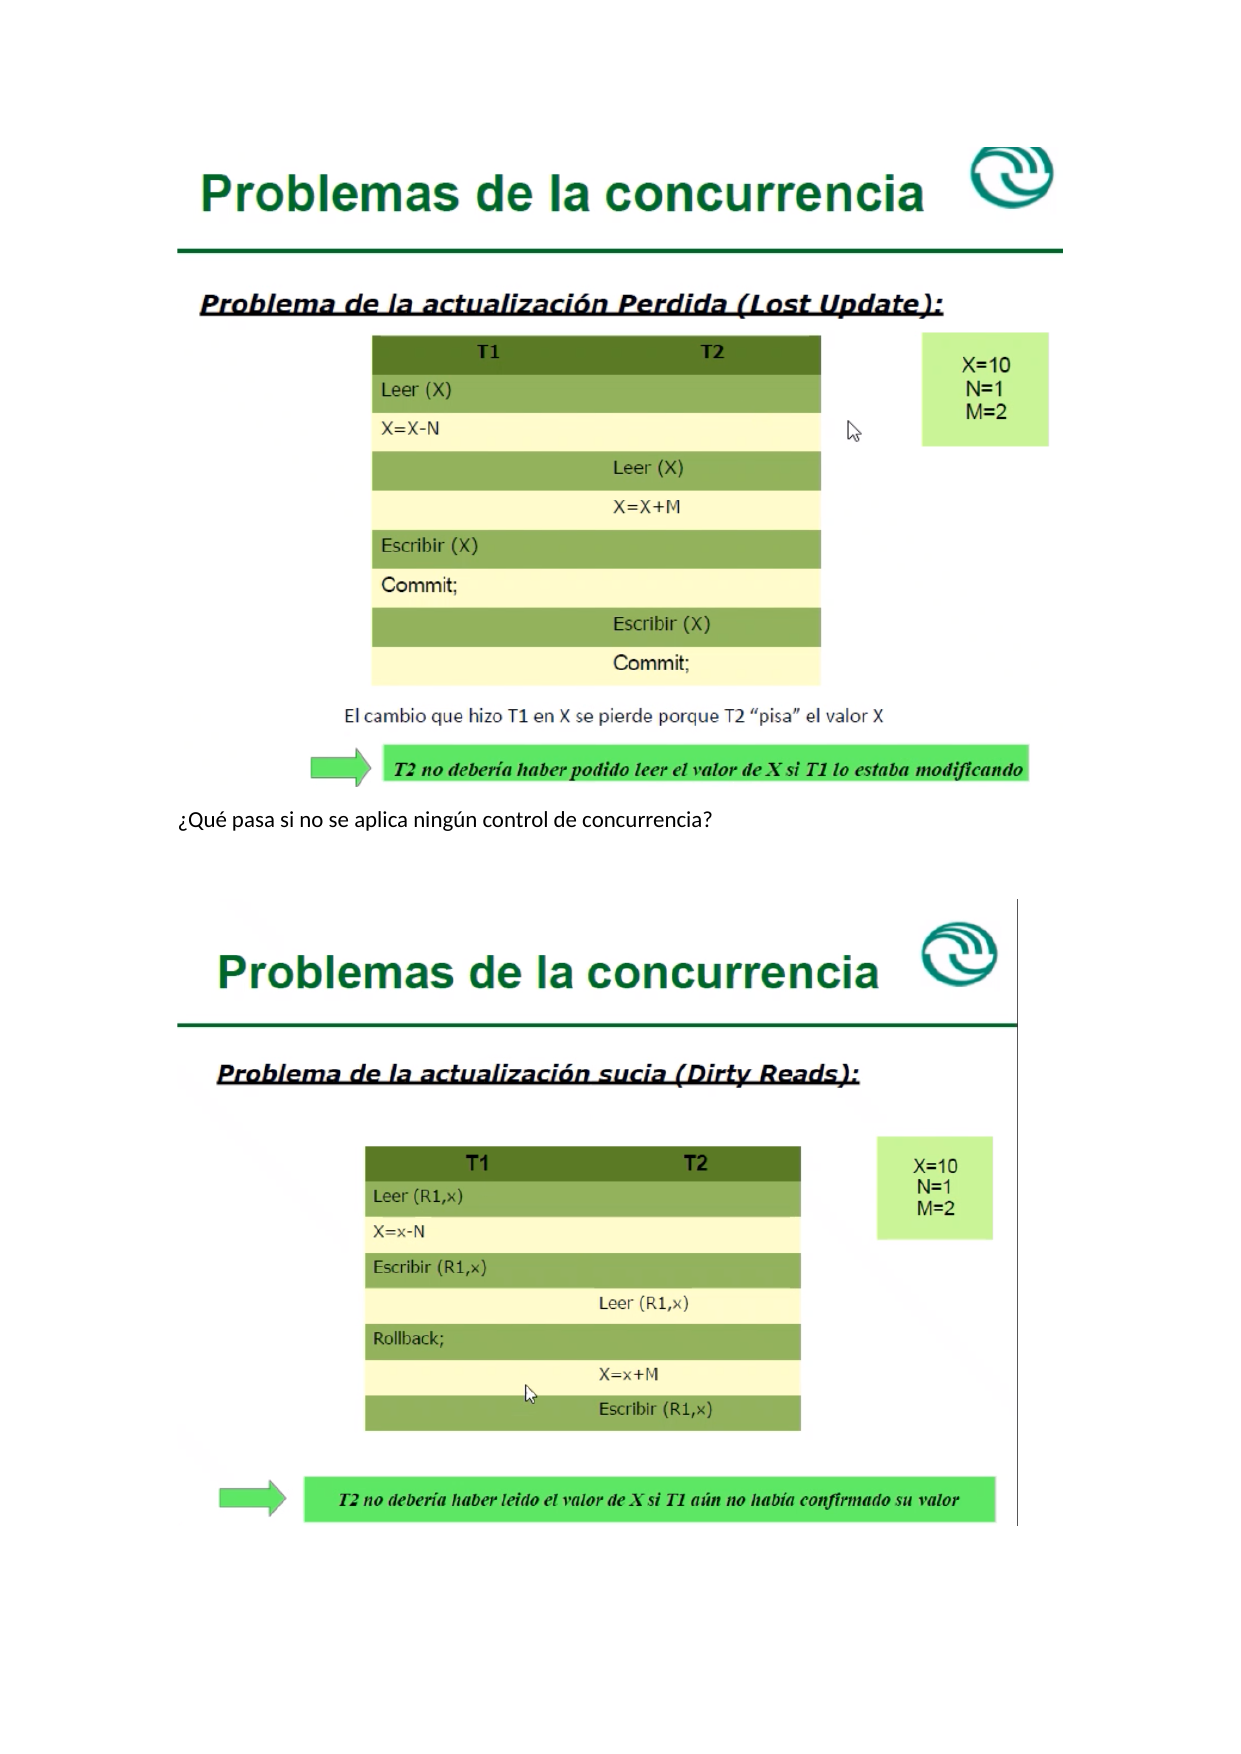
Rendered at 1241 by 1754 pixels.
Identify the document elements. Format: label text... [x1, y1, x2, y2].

text ¿Qué pasa si no se aplica ningún control de concurrencia? [177, 805, 1063, 833]
picture [177, 899, 1018, 1526]
picture [177, 147, 1063, 787]
